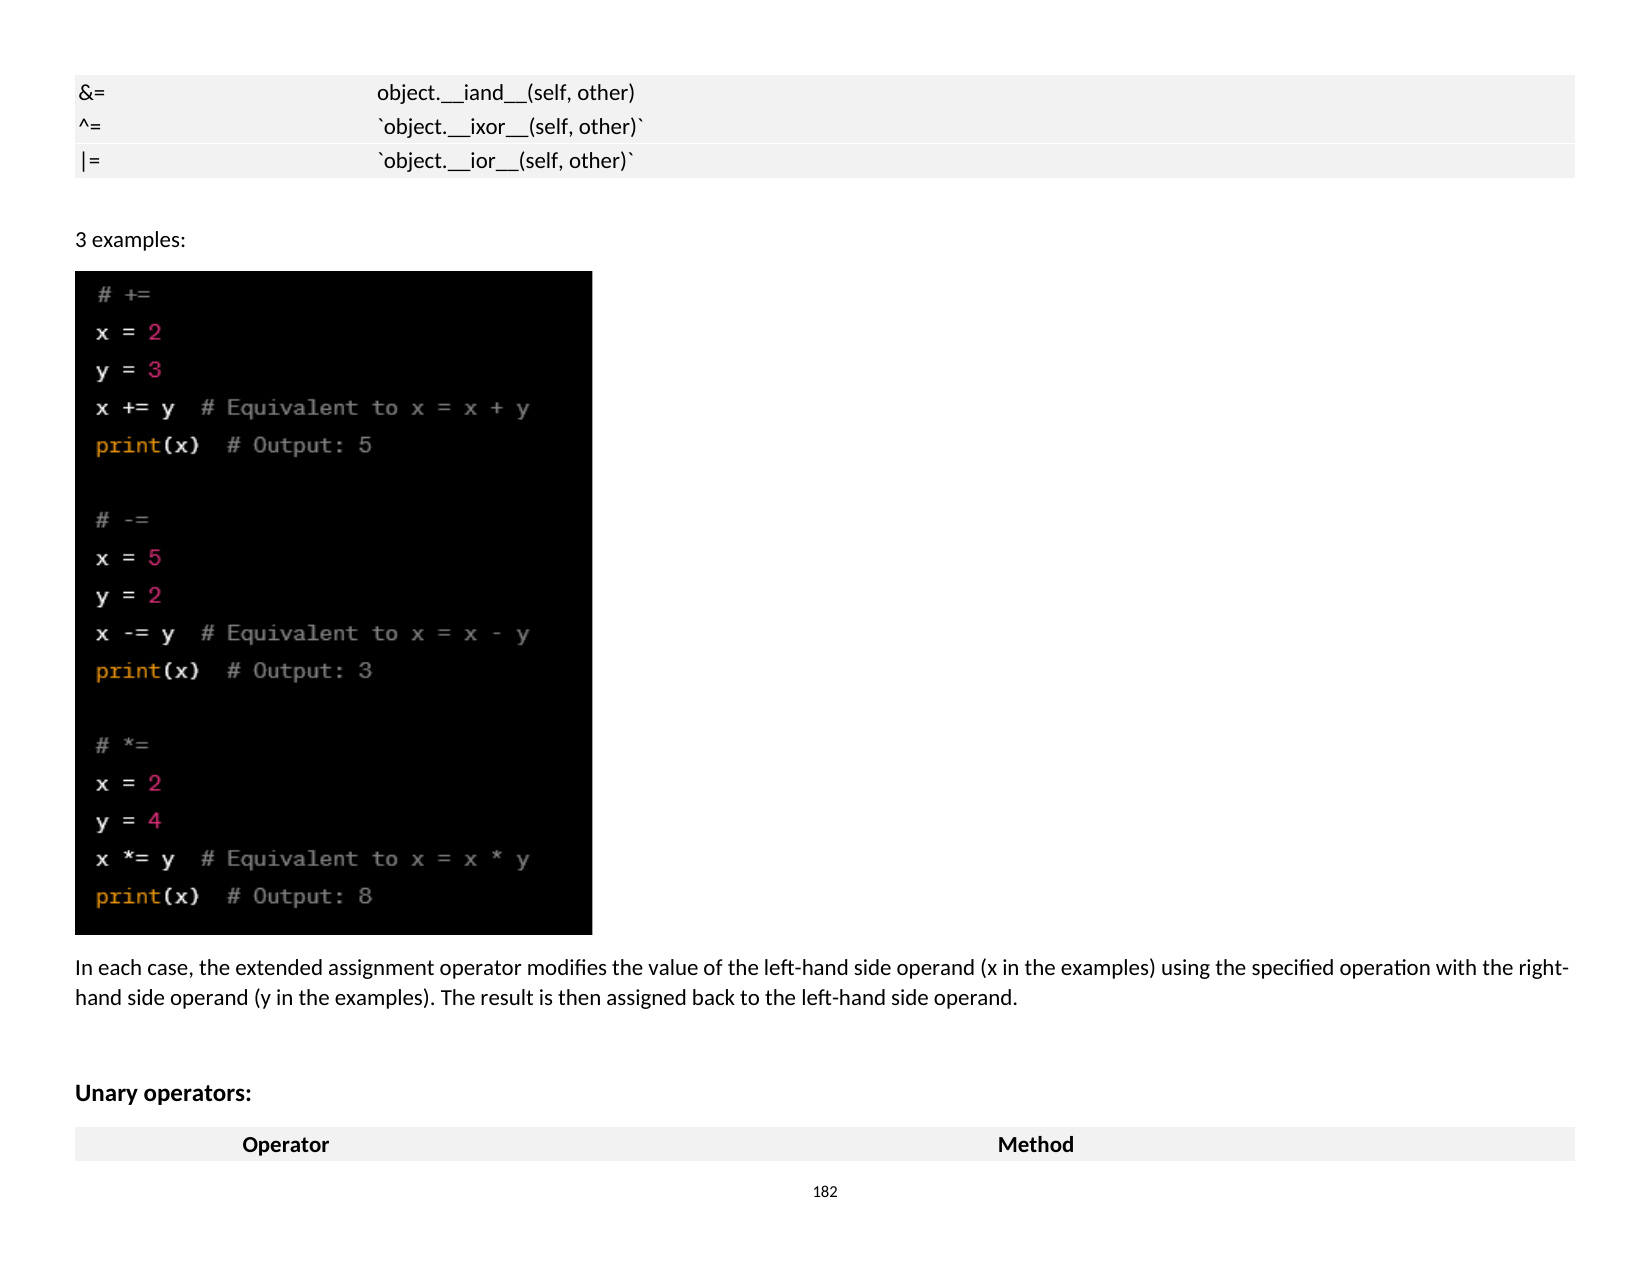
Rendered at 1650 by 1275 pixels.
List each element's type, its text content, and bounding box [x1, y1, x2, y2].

picture [75, 271, 593, 935]
table_cell object.__iand__(self, other) [374, 75, 1575, 109]
table_cell |= [75, 144, 374, 178]
text Unary operators: [75, 1077, 1575, 1107]
table_header Operator [75, 1127, 497, 1161]
table_cell &= [75, 75, 374, 109]
text 3 examples: [75, 225, 1575, 253]
table_cell `object.__ior__(self, other)` [374, 144, 1575, 178]
table_cell `object.__ixor__(self, other)` [374, 109, 1575, 143]
text In each case, the extended assignment operator modifies the value of the left-hand side operand (x in the examples) using the specified operation with the right-hand side operand (y in the examples). The result is then assigned back to the left-hand side operand. [75, 953, 1575, 1011]
table_header Method [497, 1127, 1575, 1161]
table_cell ^= [75, 109, 374, 143]
